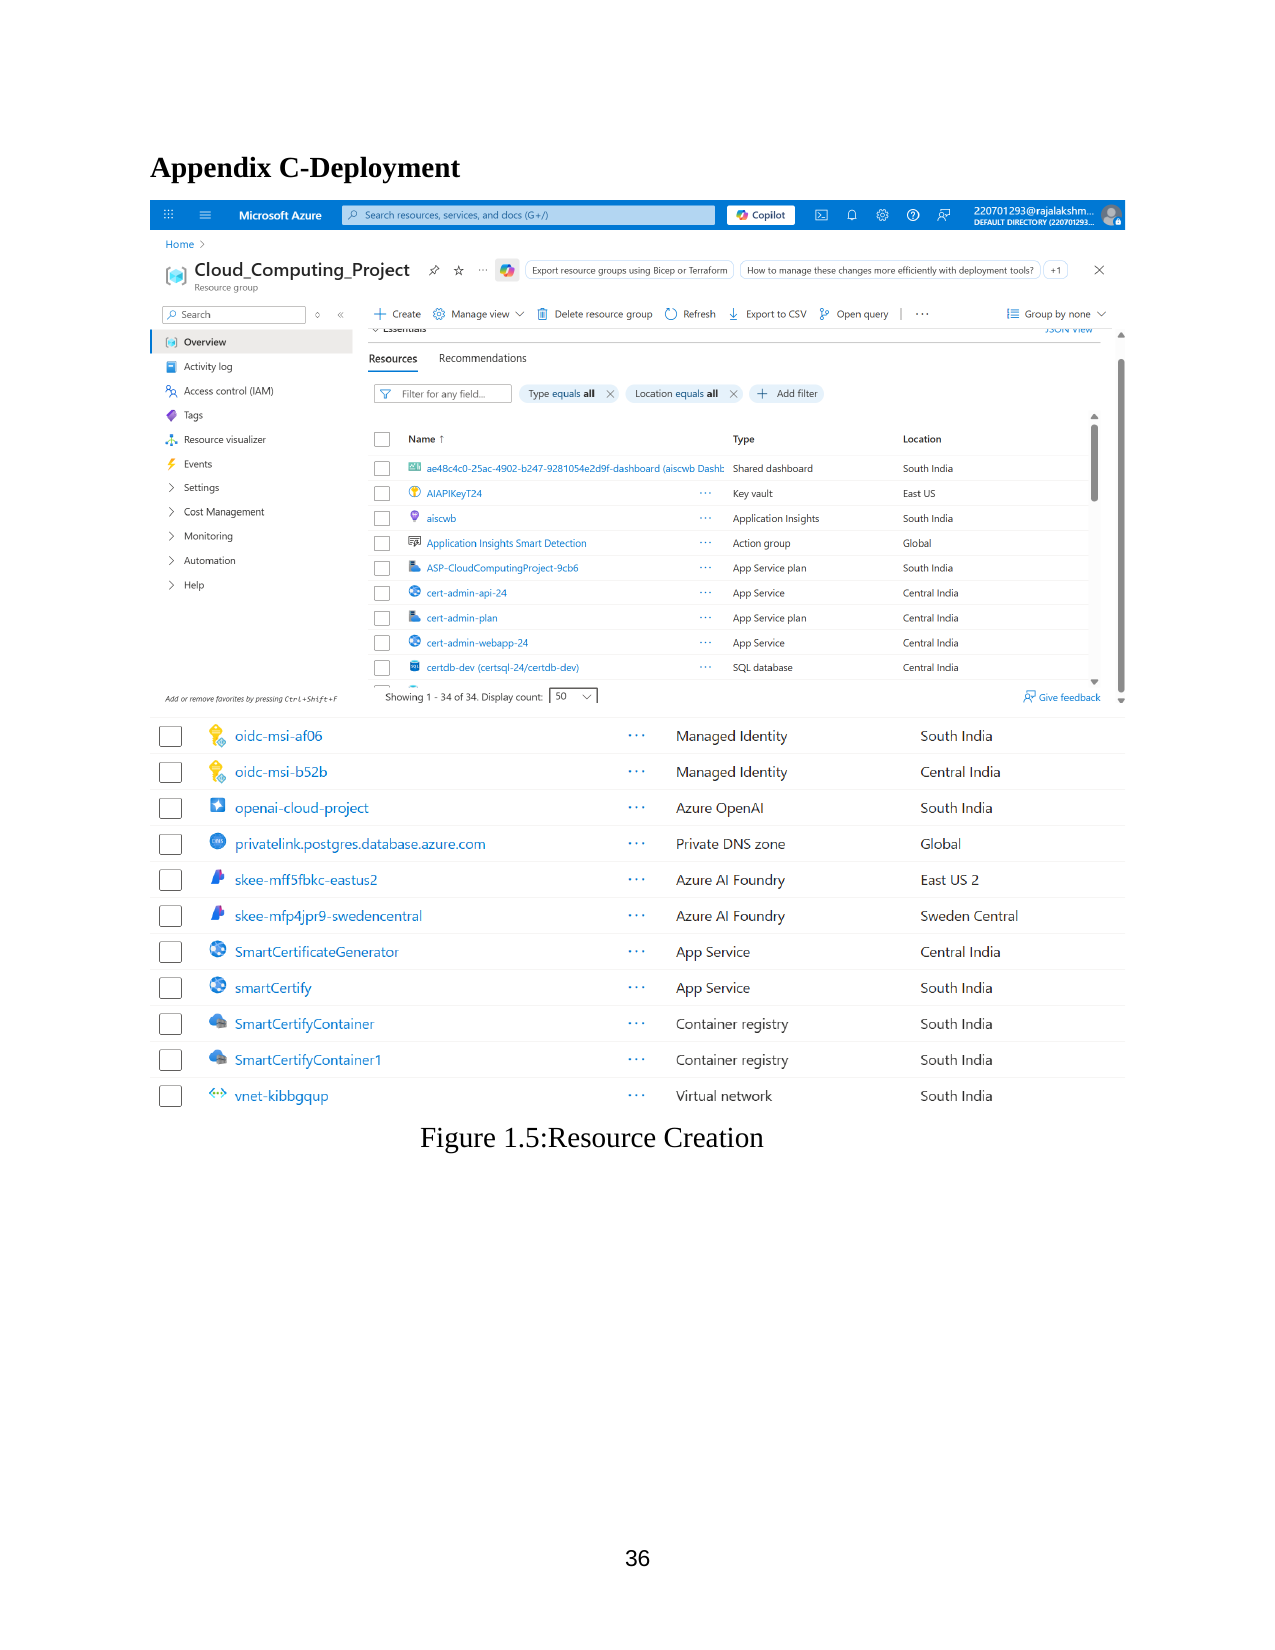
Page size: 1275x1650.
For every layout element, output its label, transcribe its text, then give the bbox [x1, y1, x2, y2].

picture [150, 715, 1125, 1108]
text Appendix C-Deployment [150, 150, 1125, 183]
picture [150, 200, 1125, 703]
text Figure 1.5:Resource Creation [150, 1120, 1125, 1154]
